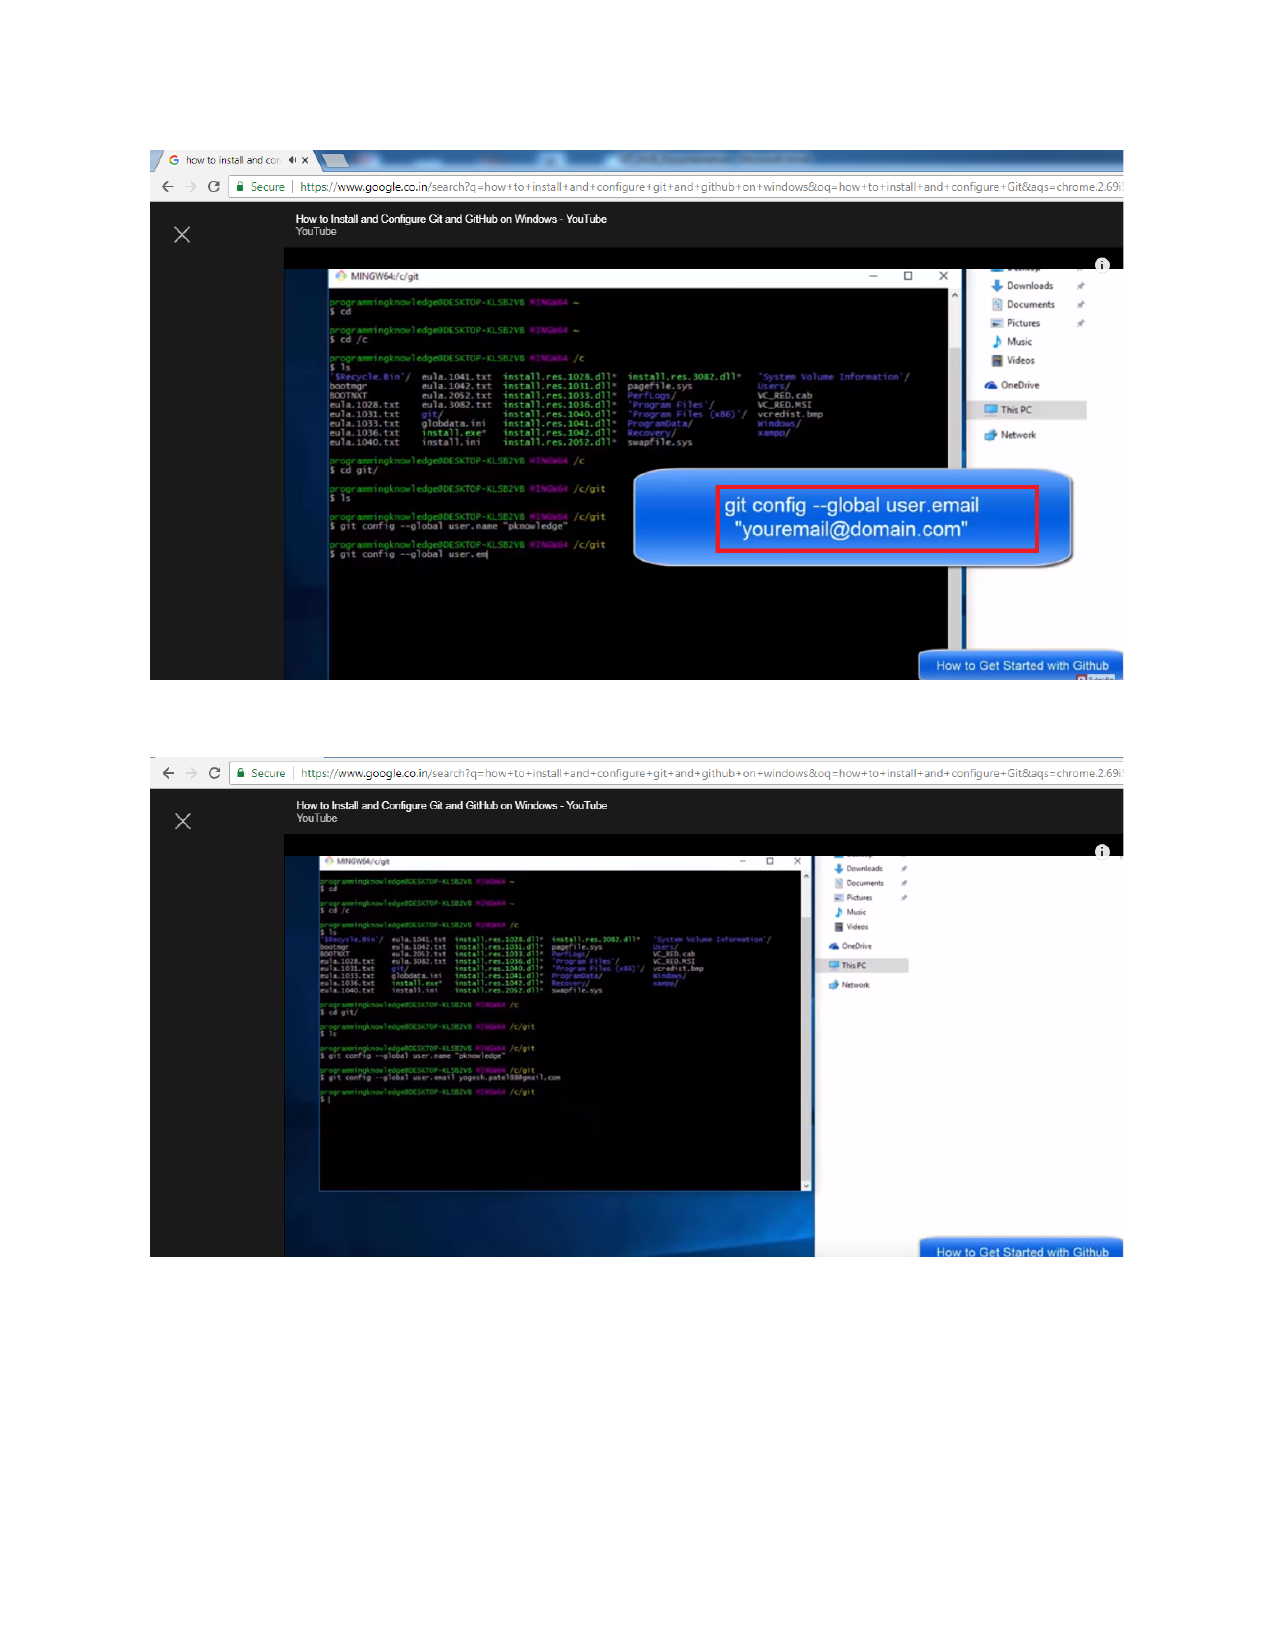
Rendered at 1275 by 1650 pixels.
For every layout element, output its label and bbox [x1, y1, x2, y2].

picture [150, 757, 1124, 1257]
picture [150, 150, 1124, 680]
